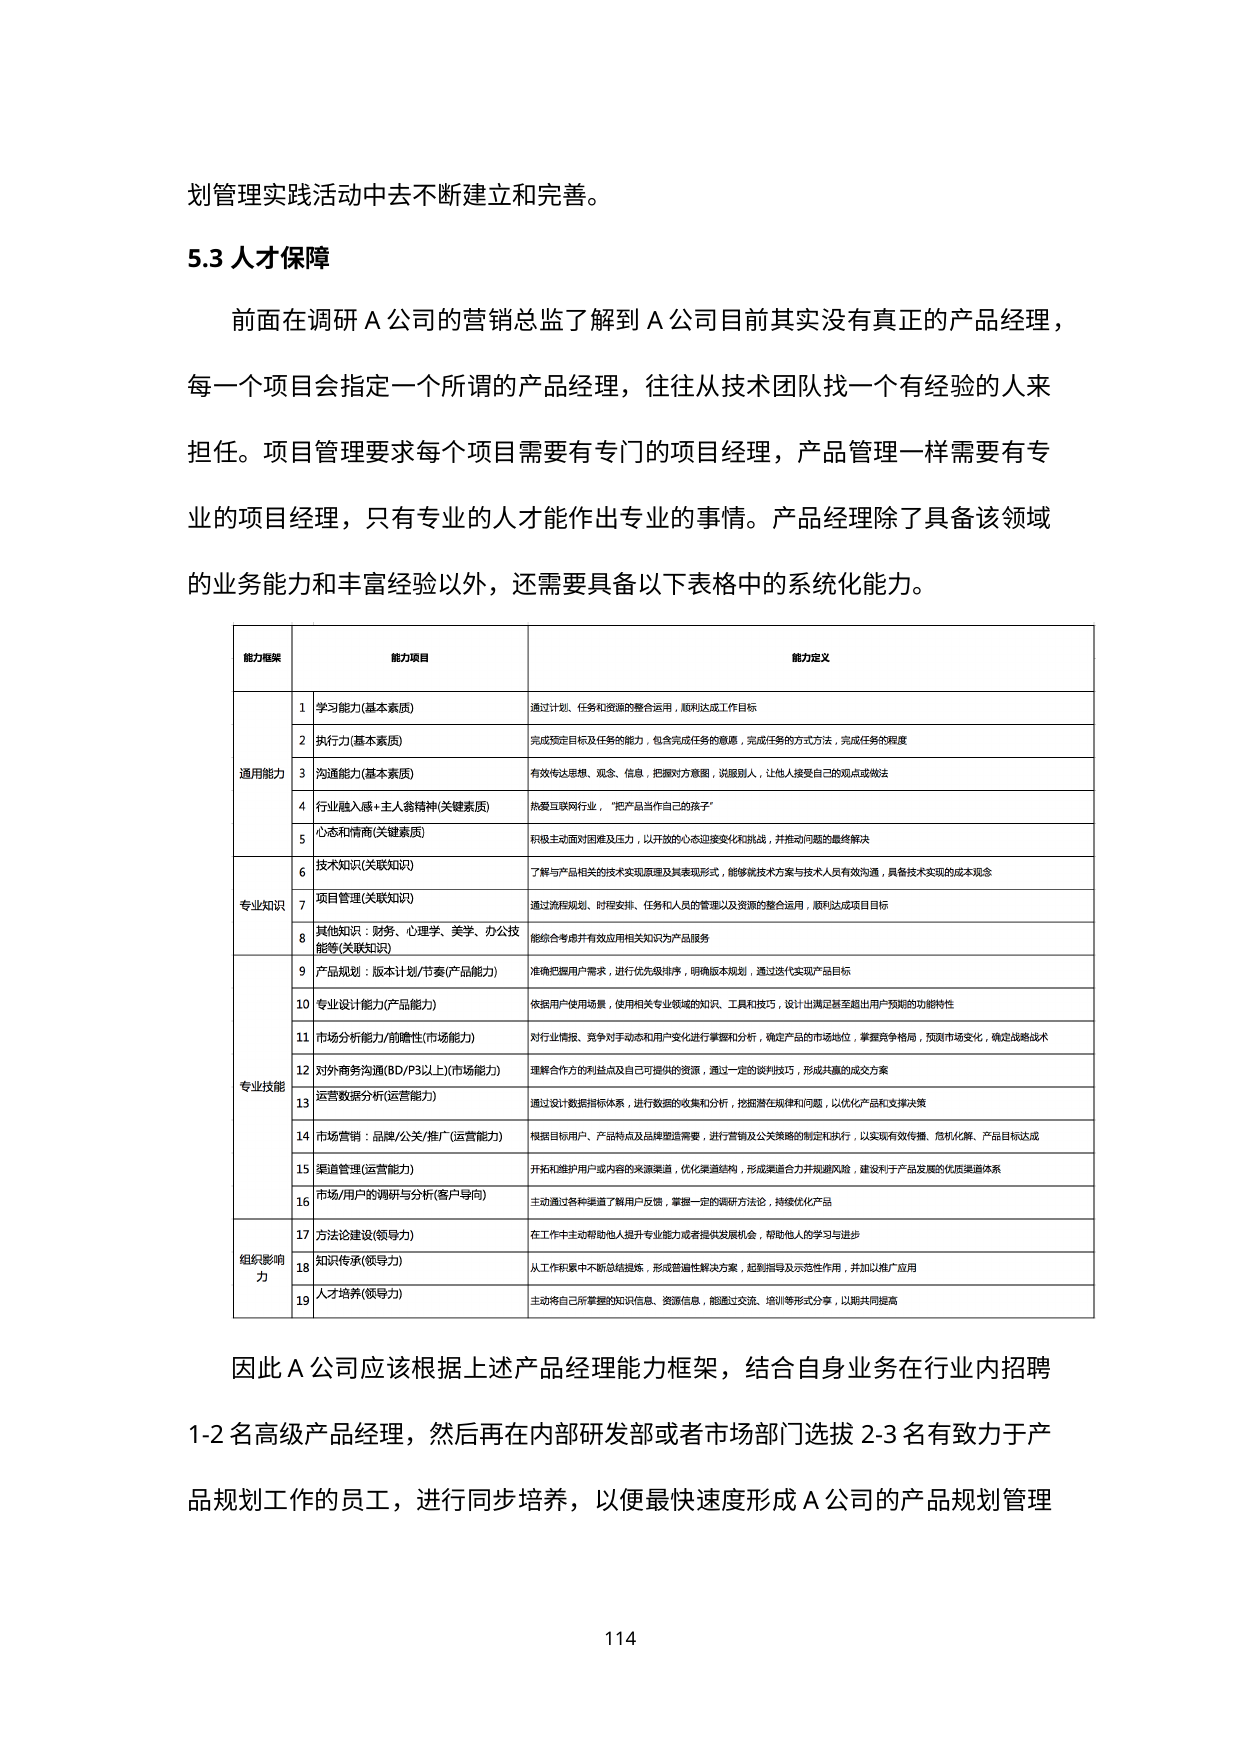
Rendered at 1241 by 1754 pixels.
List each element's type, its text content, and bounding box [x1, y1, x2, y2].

picture [231, 622, 1096, 1319]
text 5.3 人才保障 [187, 234, 1053, 278]
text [187, 172, 1053, 216]
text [187, 1345, 1053, 1521]
text 前面在调研A公司的营销总监了解到A公司目前其实没有真正的产品经理，每一个项目会指定一个所谓的产品经理，往往从技术团队找一个有经验的人来担任。项目管理要求每个项目需要有专门的项目经理，产品管理一样需要有专业的项目经理，只有专业的人才能作出专业的事情。产品经理除了具备该领域的业务能力和丰富经验以外，还需要具备以下表格中的系统化能力。 [187, 296, 1053, 604]
